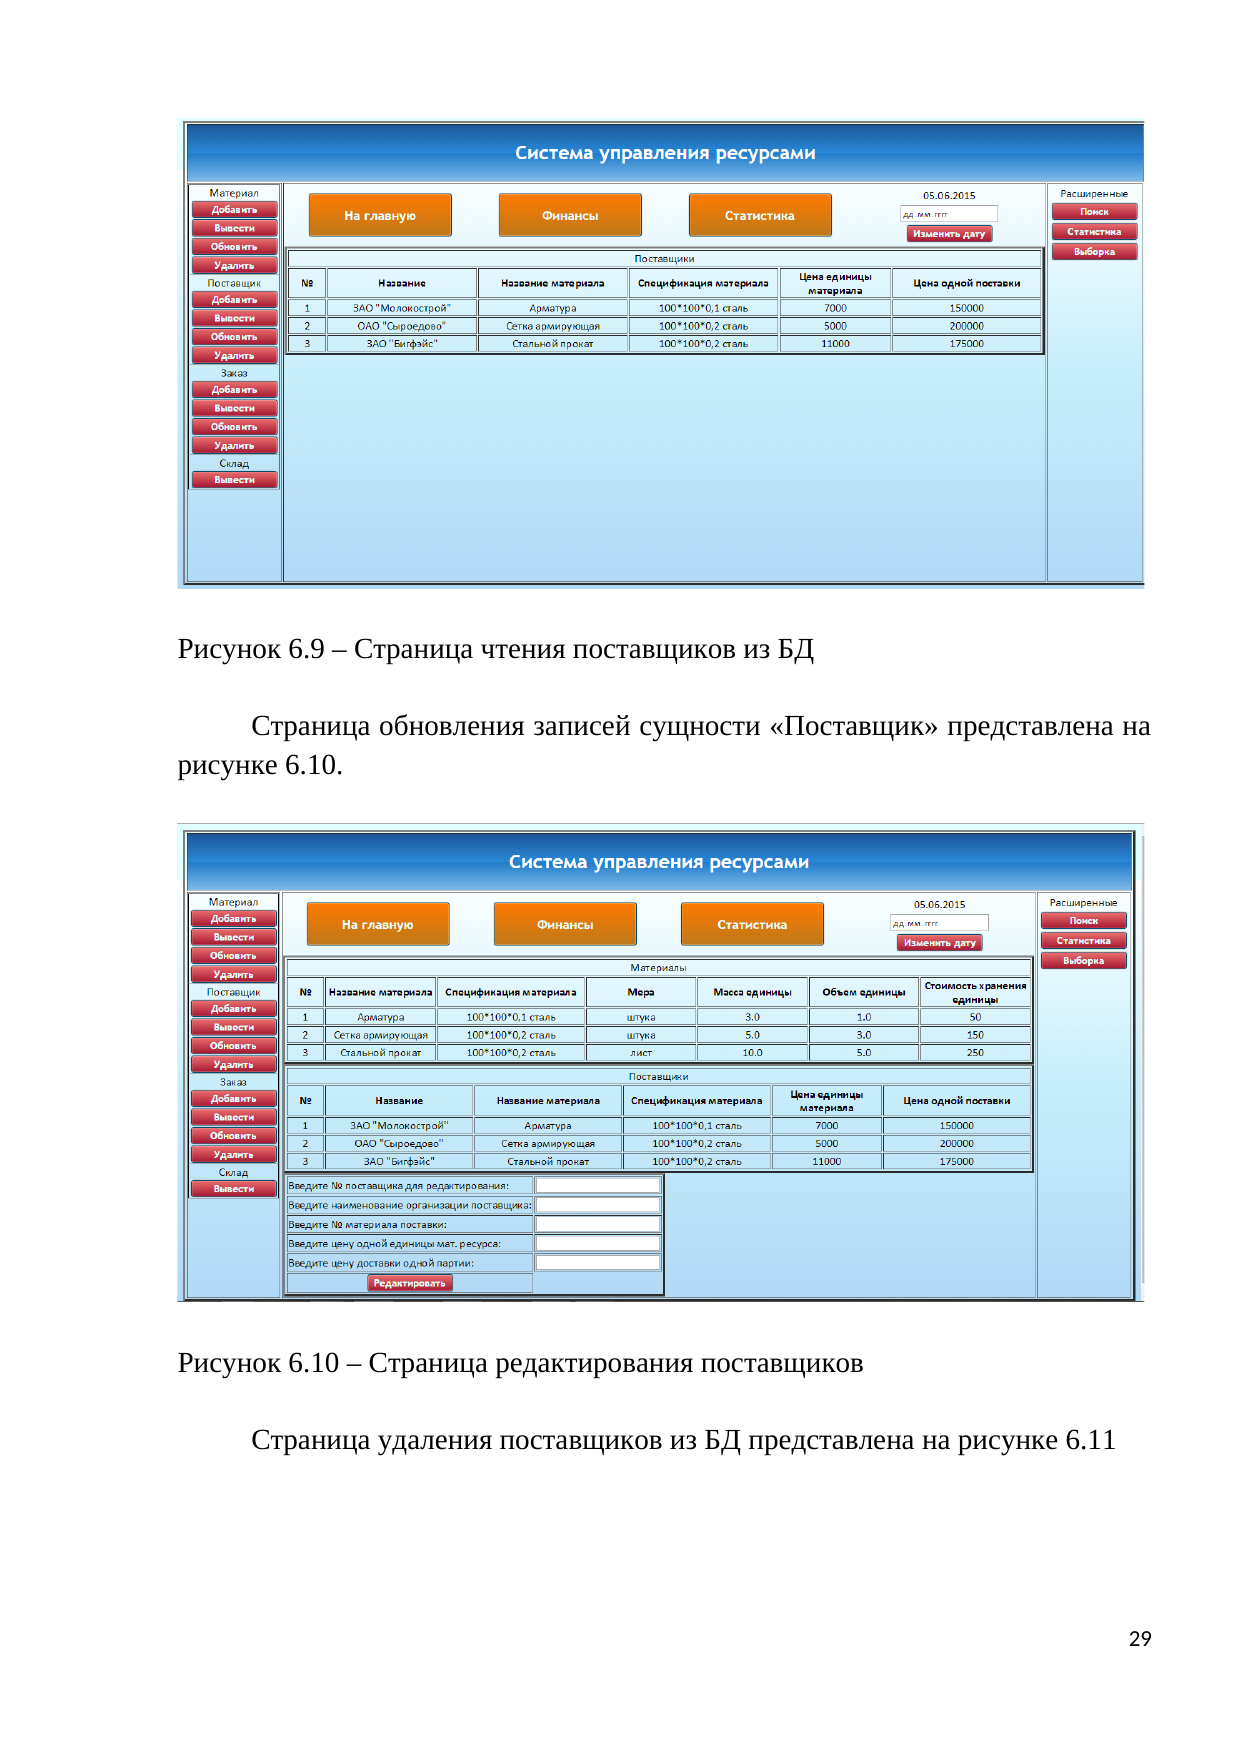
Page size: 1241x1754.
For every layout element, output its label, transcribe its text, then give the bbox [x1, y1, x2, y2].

text Рисунок 6.9 – Страница чтения поставщиков из БД [177, 631, 1152, 665]
picture [177, 823, 1145, 1302]
picture [177, 118, 1145, 589]
text Рисунок 6.10 – Страница редактирования поставщиков [177, 1345, 1152, 1378]
text Страница обновления записей сущности «Поставщик» представлена на рисунке 6.10. [177, 708, 1152, 780]
text Страница удаления поставщиков из БД представлена на рисунке 6.11 [177, 1422, 1152, 1455]
